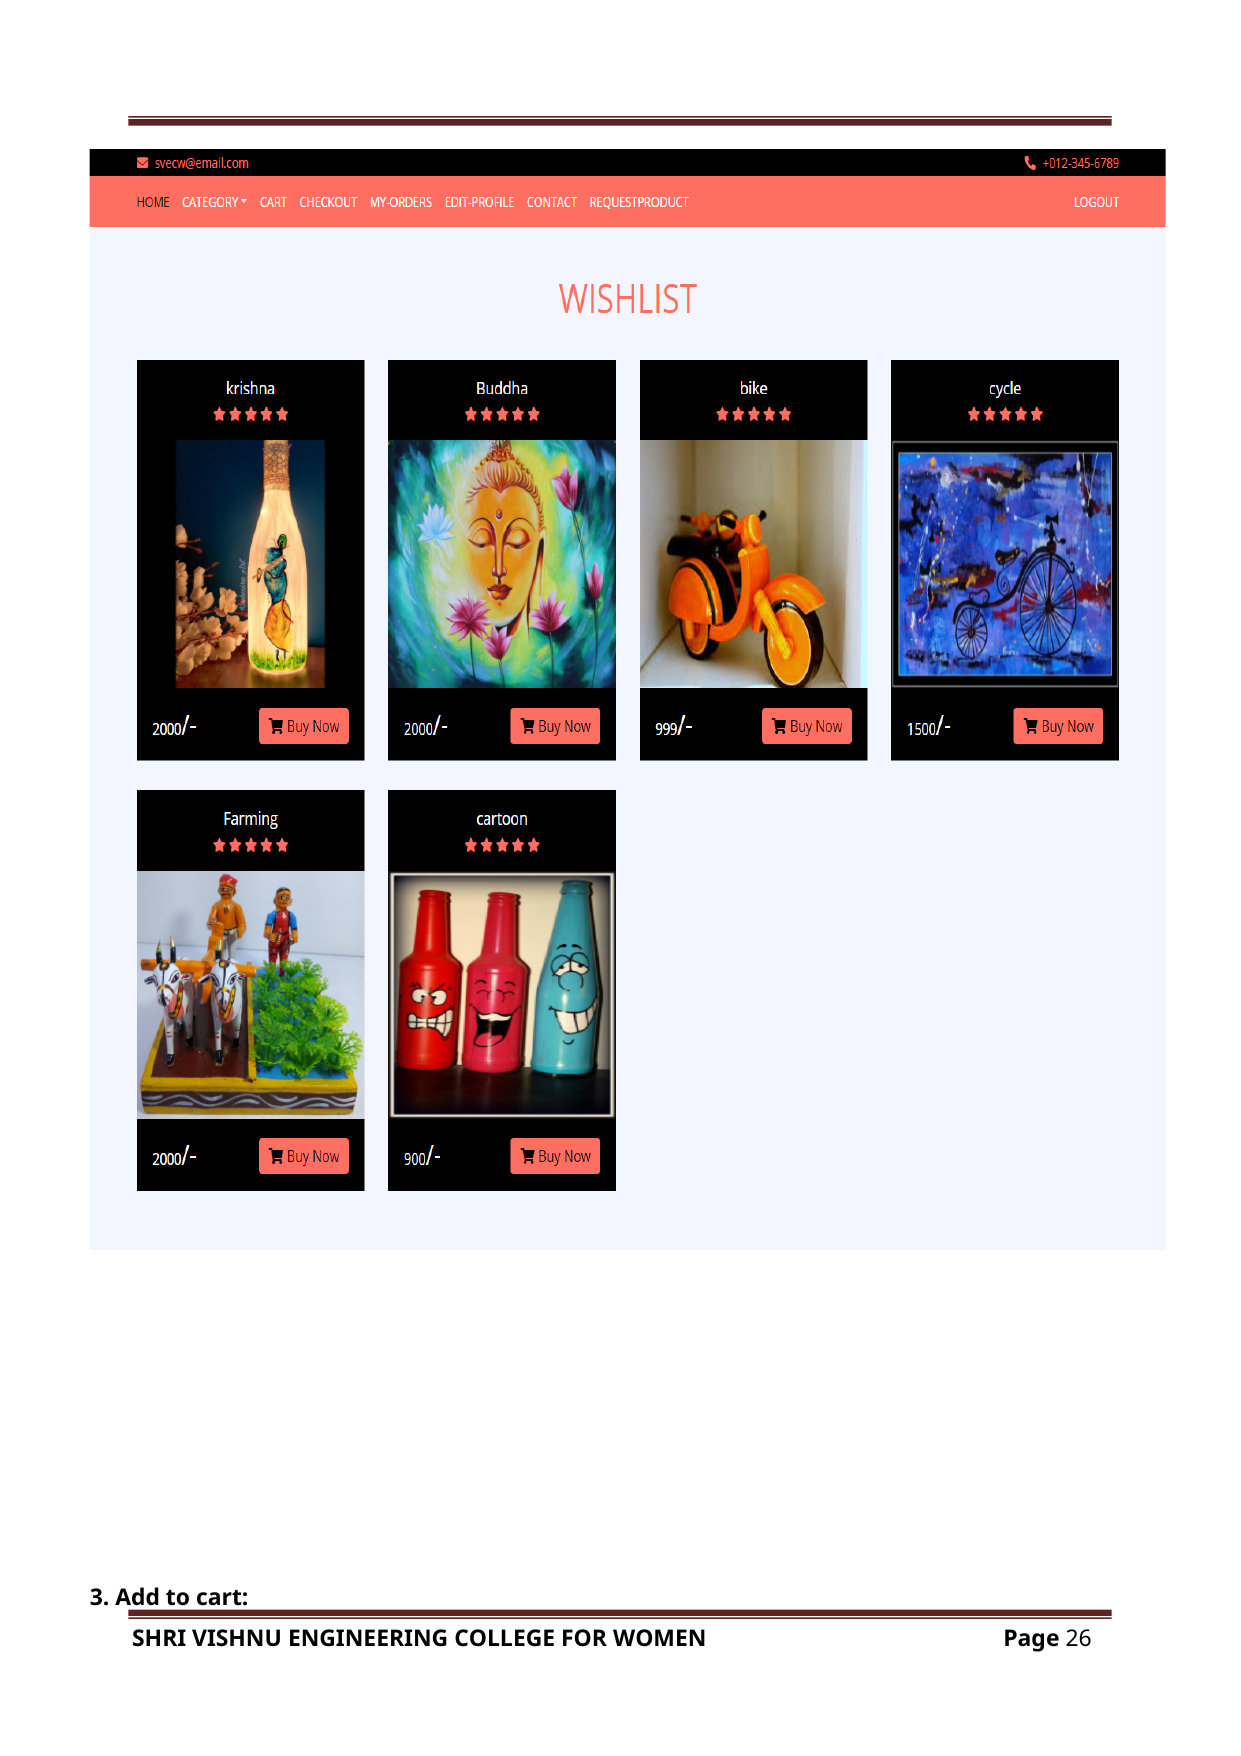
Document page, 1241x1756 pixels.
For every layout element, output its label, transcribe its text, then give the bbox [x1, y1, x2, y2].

text 3. Add to cart: [89, 1581, 1165, 1612]
picture [89, 149, 1166, 1250]
